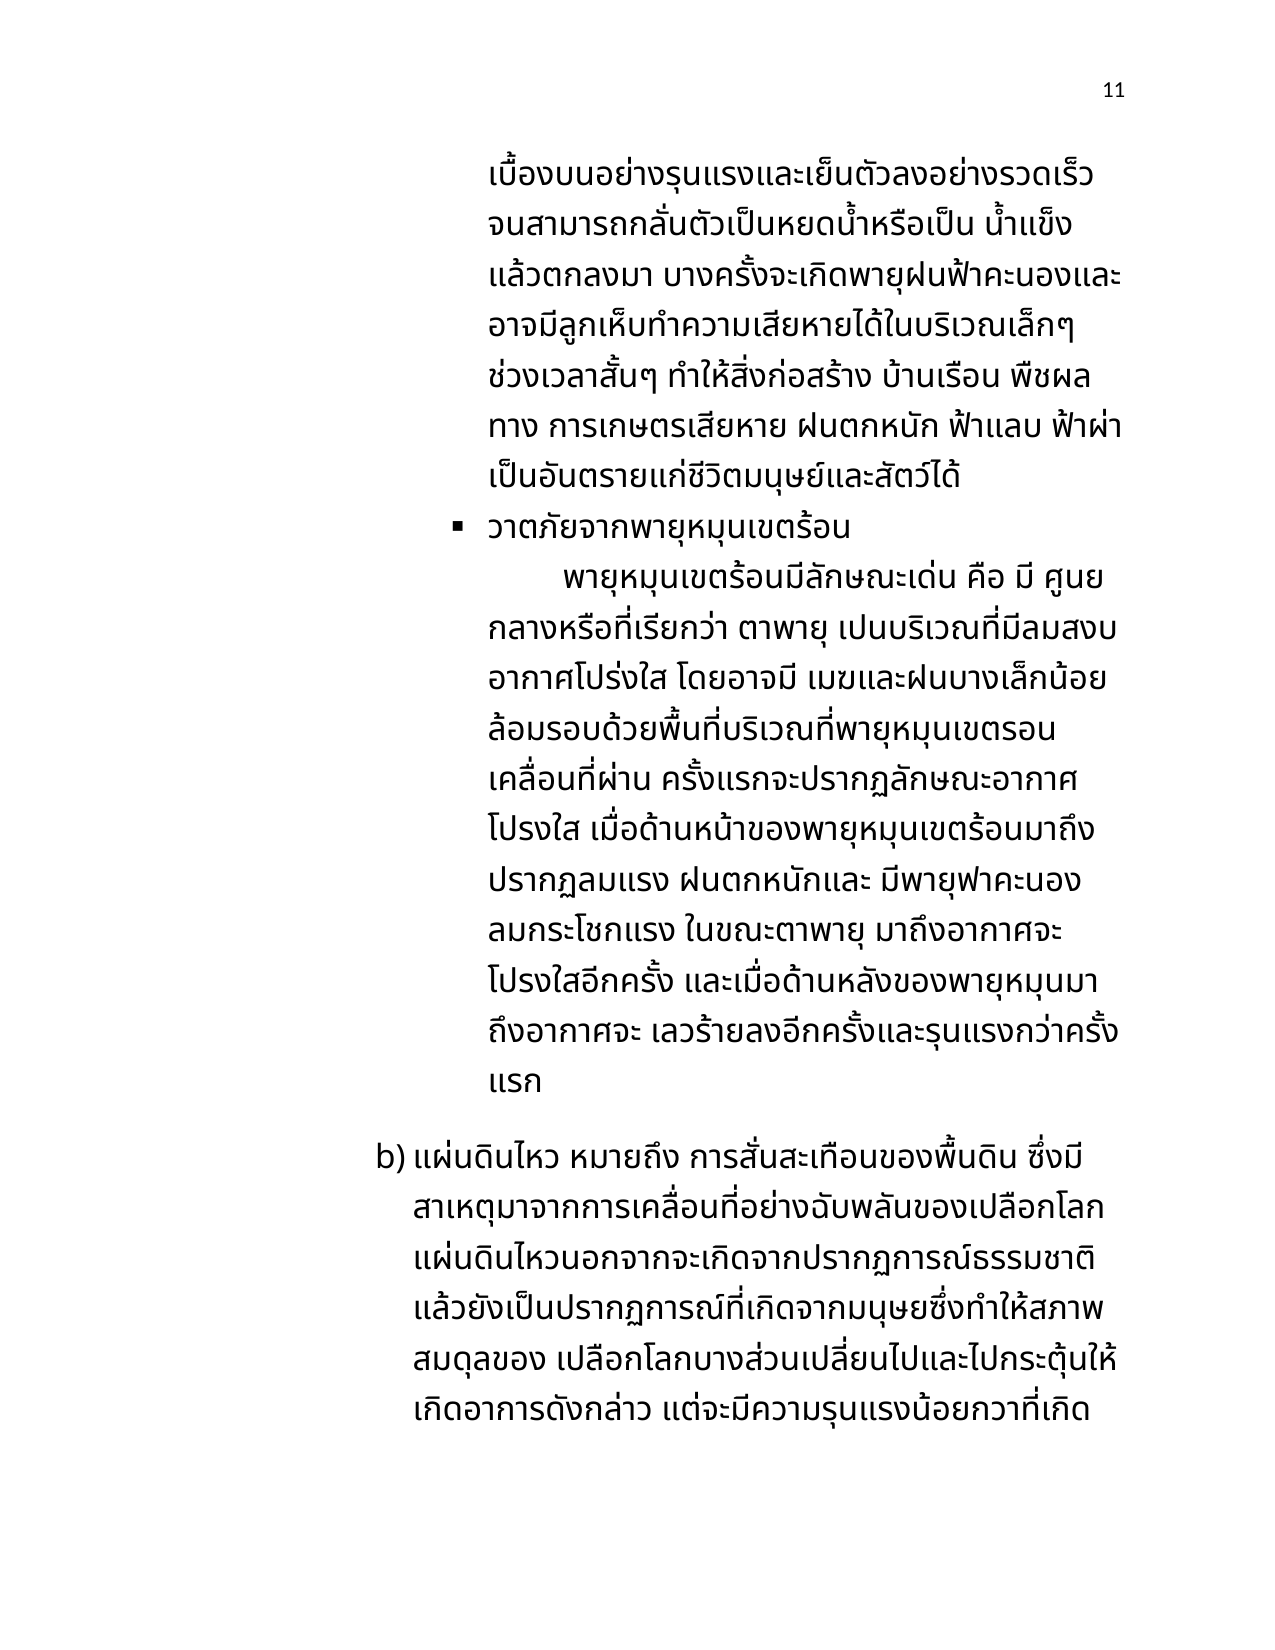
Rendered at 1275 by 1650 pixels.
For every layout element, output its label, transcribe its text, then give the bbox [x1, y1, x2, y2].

text พายุหมุนเขตร้อนมีลักษณะเด่น คือ มี ศูนยกลางหรือที่เรียกว่า ตาพายุ เปนบริเวณที่มีลมสงบ อากาศโปร่งใส โดยอาจมี เมฆและฝนบางเล็กน้อยล้อมรอบด้วยพื้นที่บริเวณที่พายุหมุนเขตรอนเคลื่อนที่ผ่าน ครั้งแรกจะปรากฏลักษณะอากาศ โปรงใส เมื่อด้านหน้าของพายุหมุนเขตร้อนมาถึง ปรากฏลมแรง ฝนตกหนักและ มีพายุฟาคะนอง ลมกระโชกแรง ในขณะตาพายุ มาถึงอากาศจะโปรงใสอีกครั้ง และเมื่อด้านหลังของพายุหมุนมาถึงอากาศจะ เลวร้ายลงอีกครั้งและรุนแรงกว่าครั้งแรก [487, 553, 1125, 1108]
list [375, 1133, 1125, 1436]
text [487, 150, 1125, 503]
list วาตภัยจากพายุหมุนเขตร้อน [450, 503, 1125, 553]
